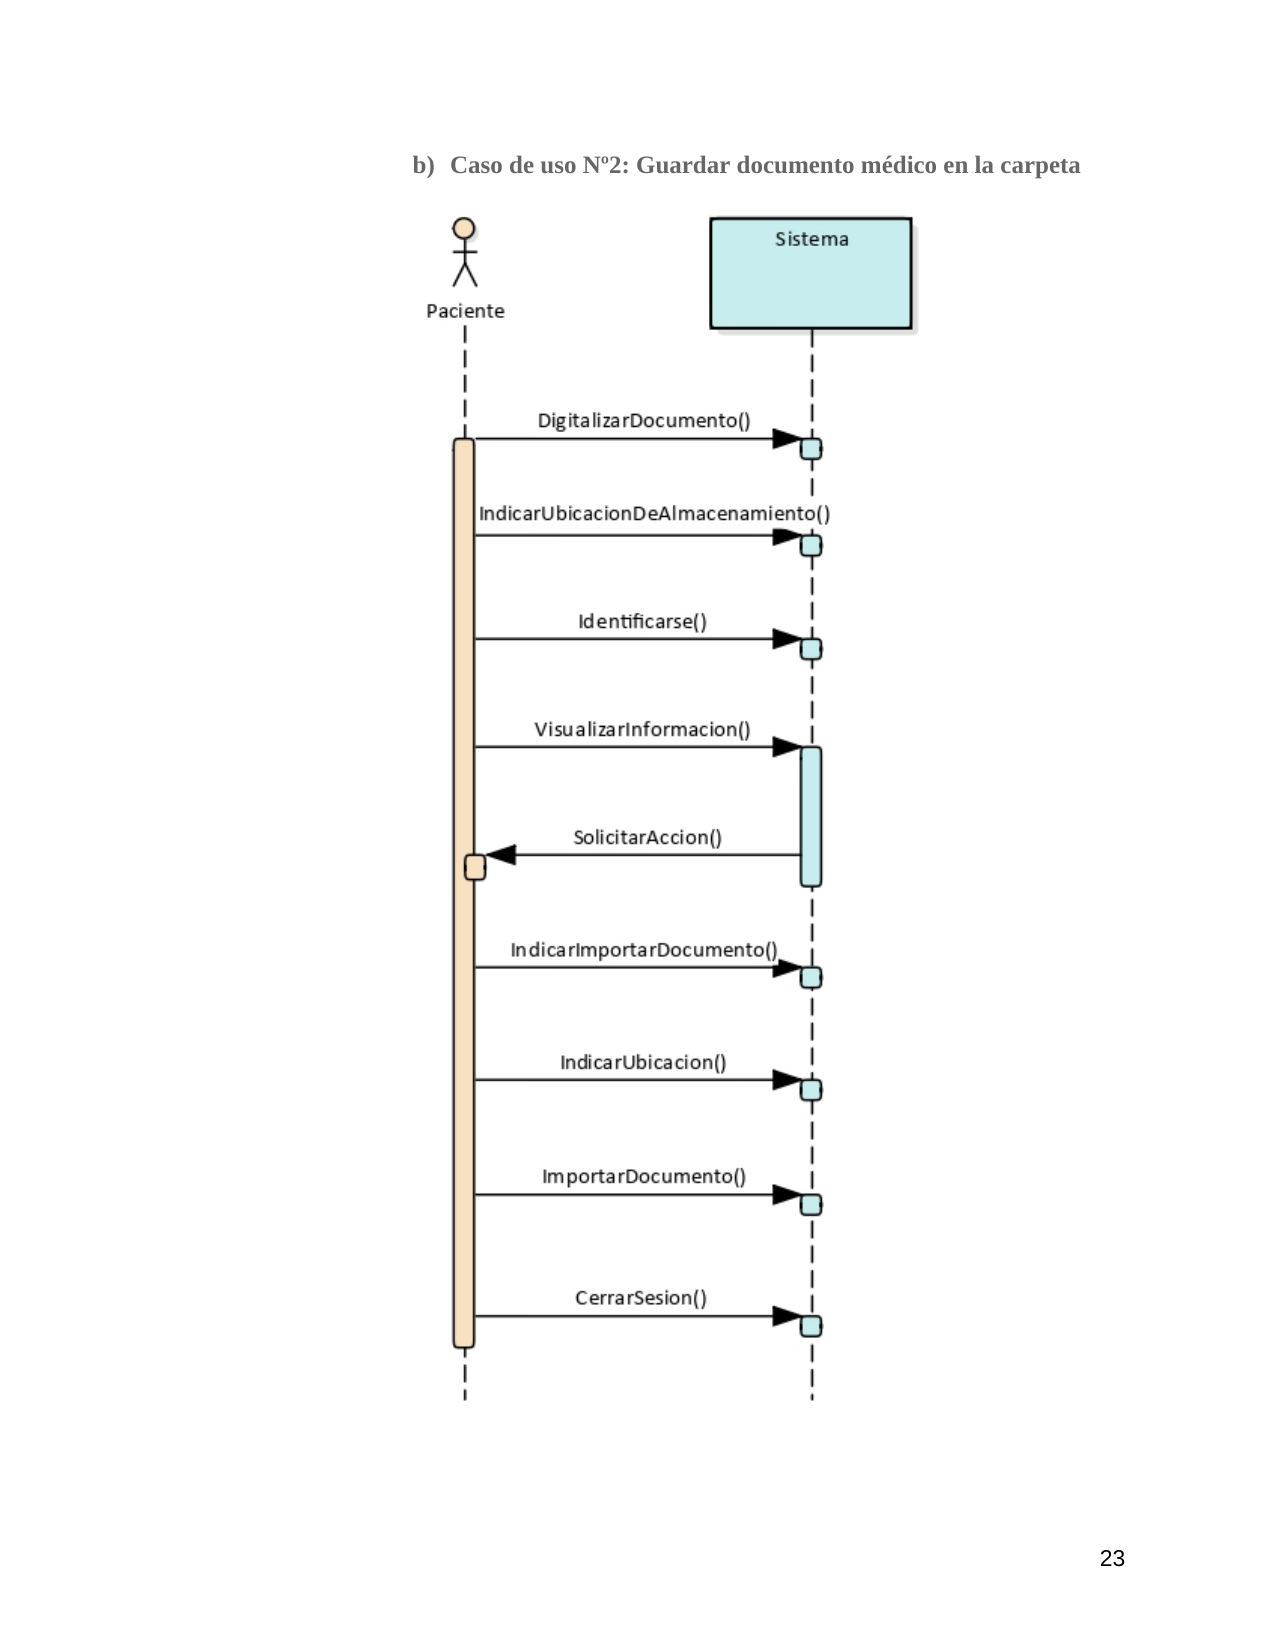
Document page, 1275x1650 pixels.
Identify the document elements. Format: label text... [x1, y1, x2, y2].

subtitle Caso de uso Nº2: Guardar documento médico en la carpeta [412, 150, 1125, 179]
picture [346, 191, 929, 1421]
